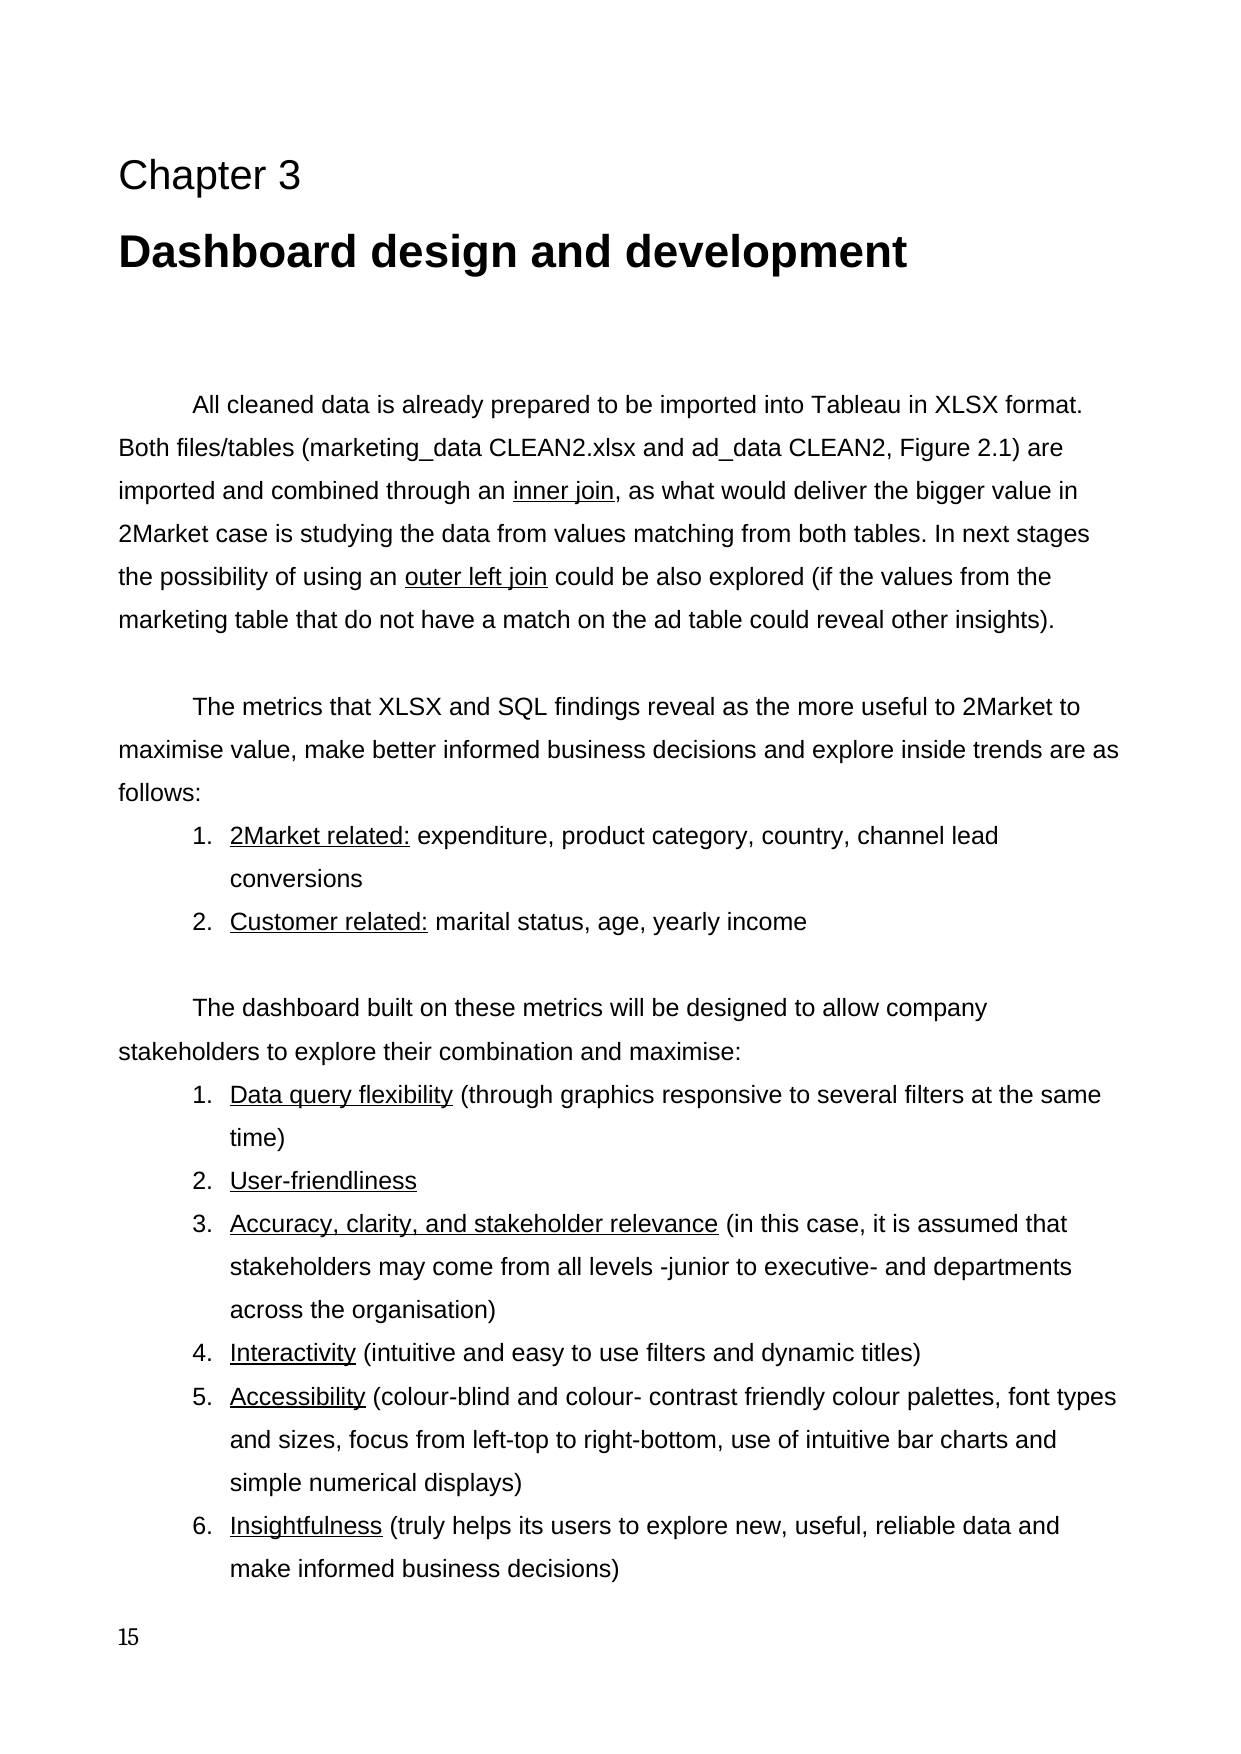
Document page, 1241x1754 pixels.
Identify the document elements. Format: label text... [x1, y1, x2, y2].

list Interactivity (intuitive and easy to use filters and dynamic titles) [192, 1338, 1122, 1367]
text All cleaned data is already prepared to be imported into Tableau in XLSX format. Both files/tables (marketing_data CLEAN2.xlsx and ad_data CLEAN2, Figure 2.1) are imported and combined through an inner join, as what would deliver the bigger value in 2Market case is studying the data from values matching from both tables. In next stages the possibility of using an outer left join could be also explored (if the values from the marketing table that do not have a match on the ad table could reveal other insights). [118, 389, 1122, 634]
list Customer related: marital status, age, yearly income [192, 907, 1122, 936]
text The dashboard built on these metrics will be designed to allow company stakeholders to explore their combination and maximise: [118, 993, 1122, 1065]
text Chapter 3 [118, 150, 1122, 198]
text The metrics that XLSX and SQL findings reveal as the more useful to 2Market to maximise value, make better informed business decisions and explore inside trends are as follows: [118, 691, 1122, 806]
list User-friendliness [192, 1166, 1122, 1194]
list Accuracy, clarity, and stakeholder relevance (in this case, it is assumed that stakeholders may come from all levels -junior to executive- and departments across the organisation) [192, 1209, 1122, 1324]
list Insightfulness (truly helps its users to explore new, useful, reliable data and make informed business decisions) [192, 1511, 1122, 1583]
list Accessibility (colour-blind and colour- contrast friendly colour palettes, font types and sizes, focus from left-top to right-bottom, use of intuitive bar charts and simple numerical displays) [192, 1381, 1122, 1496]
text Dashboard design and development [118, 224, 1122, 277]
list 2Market related: expenditure, product category, country, channel lead conversions [192, 821, 1122, 893]
list Data query flexibility (through graphics responsive to several filters at the same time) [192, 1079, 1122, 1151]
